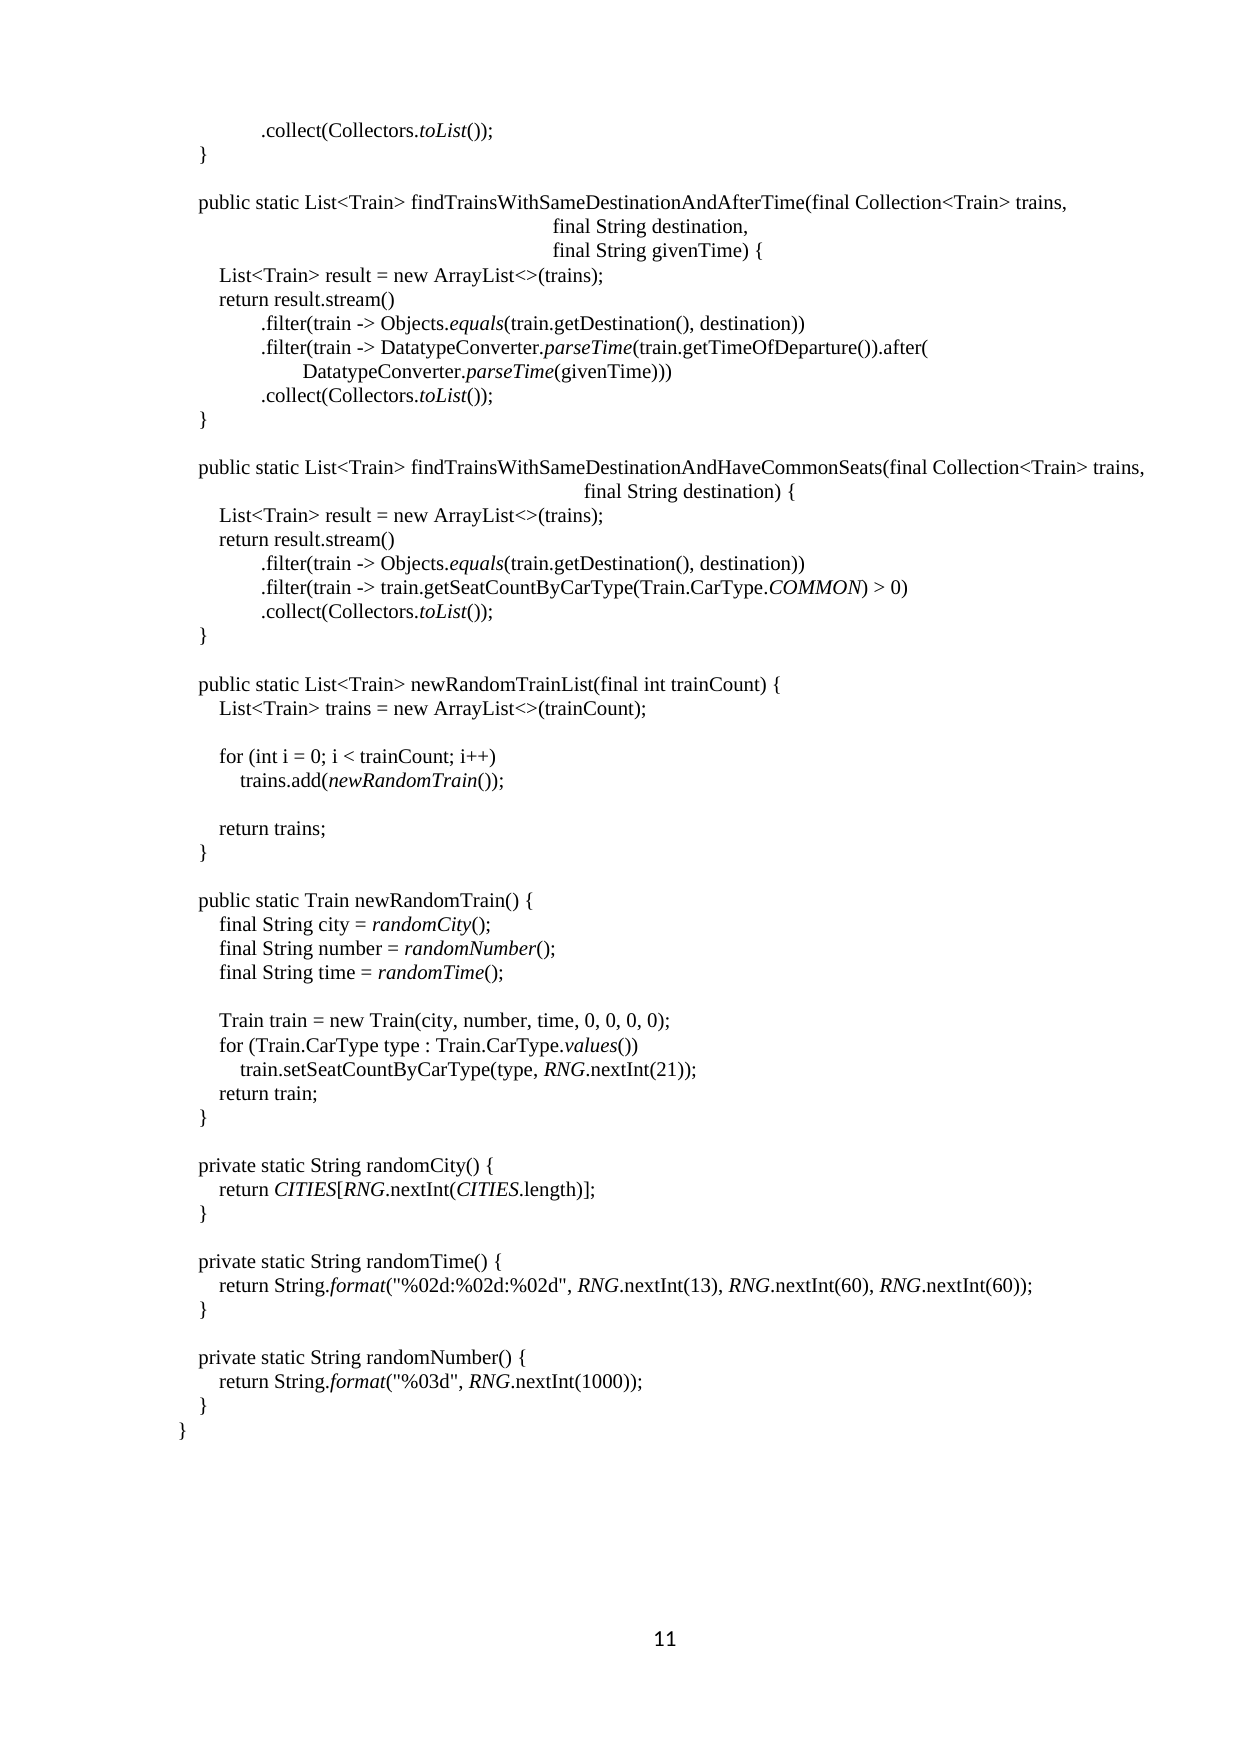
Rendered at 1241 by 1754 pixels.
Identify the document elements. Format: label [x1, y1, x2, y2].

text [177, 118, 1152, 1442]
